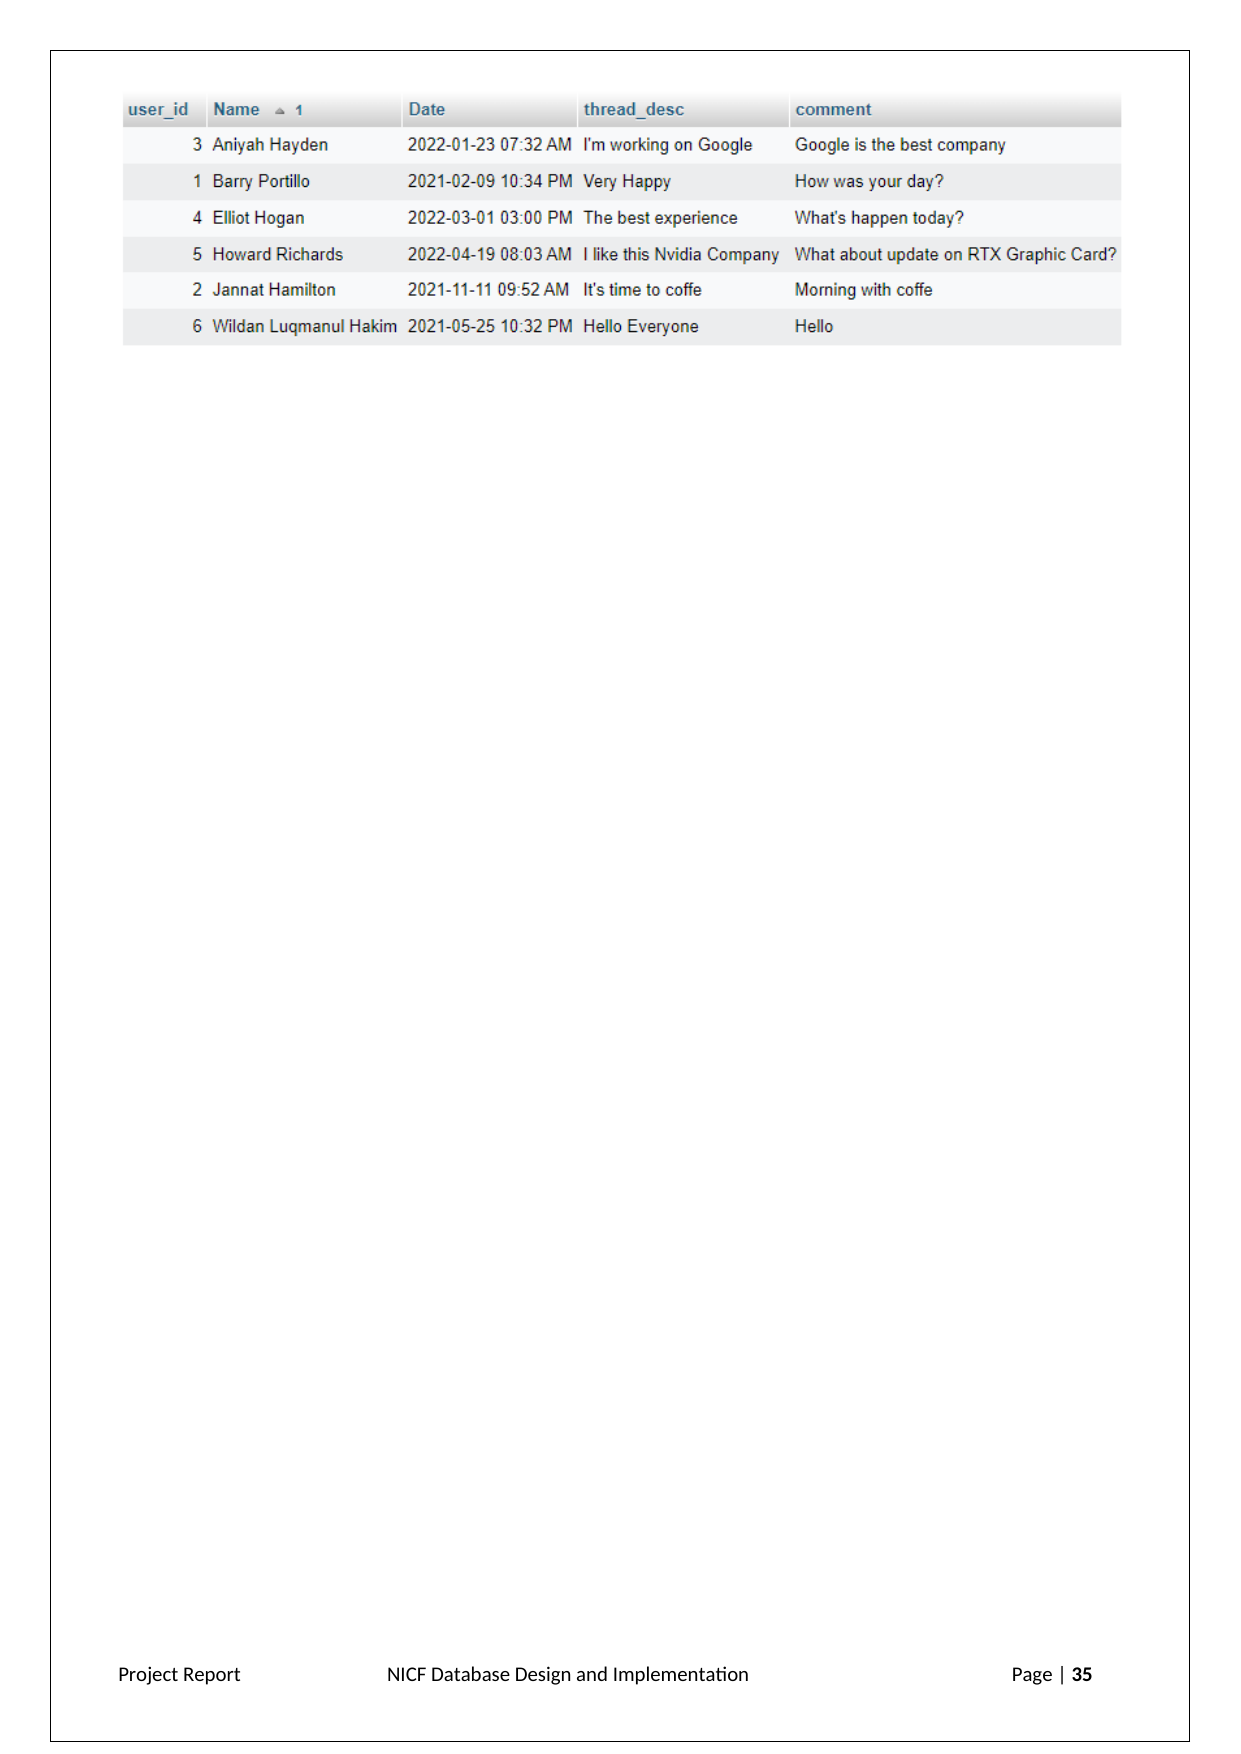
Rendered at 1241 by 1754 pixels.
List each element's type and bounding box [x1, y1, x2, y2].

picture [118, 88, 1122, 352]
